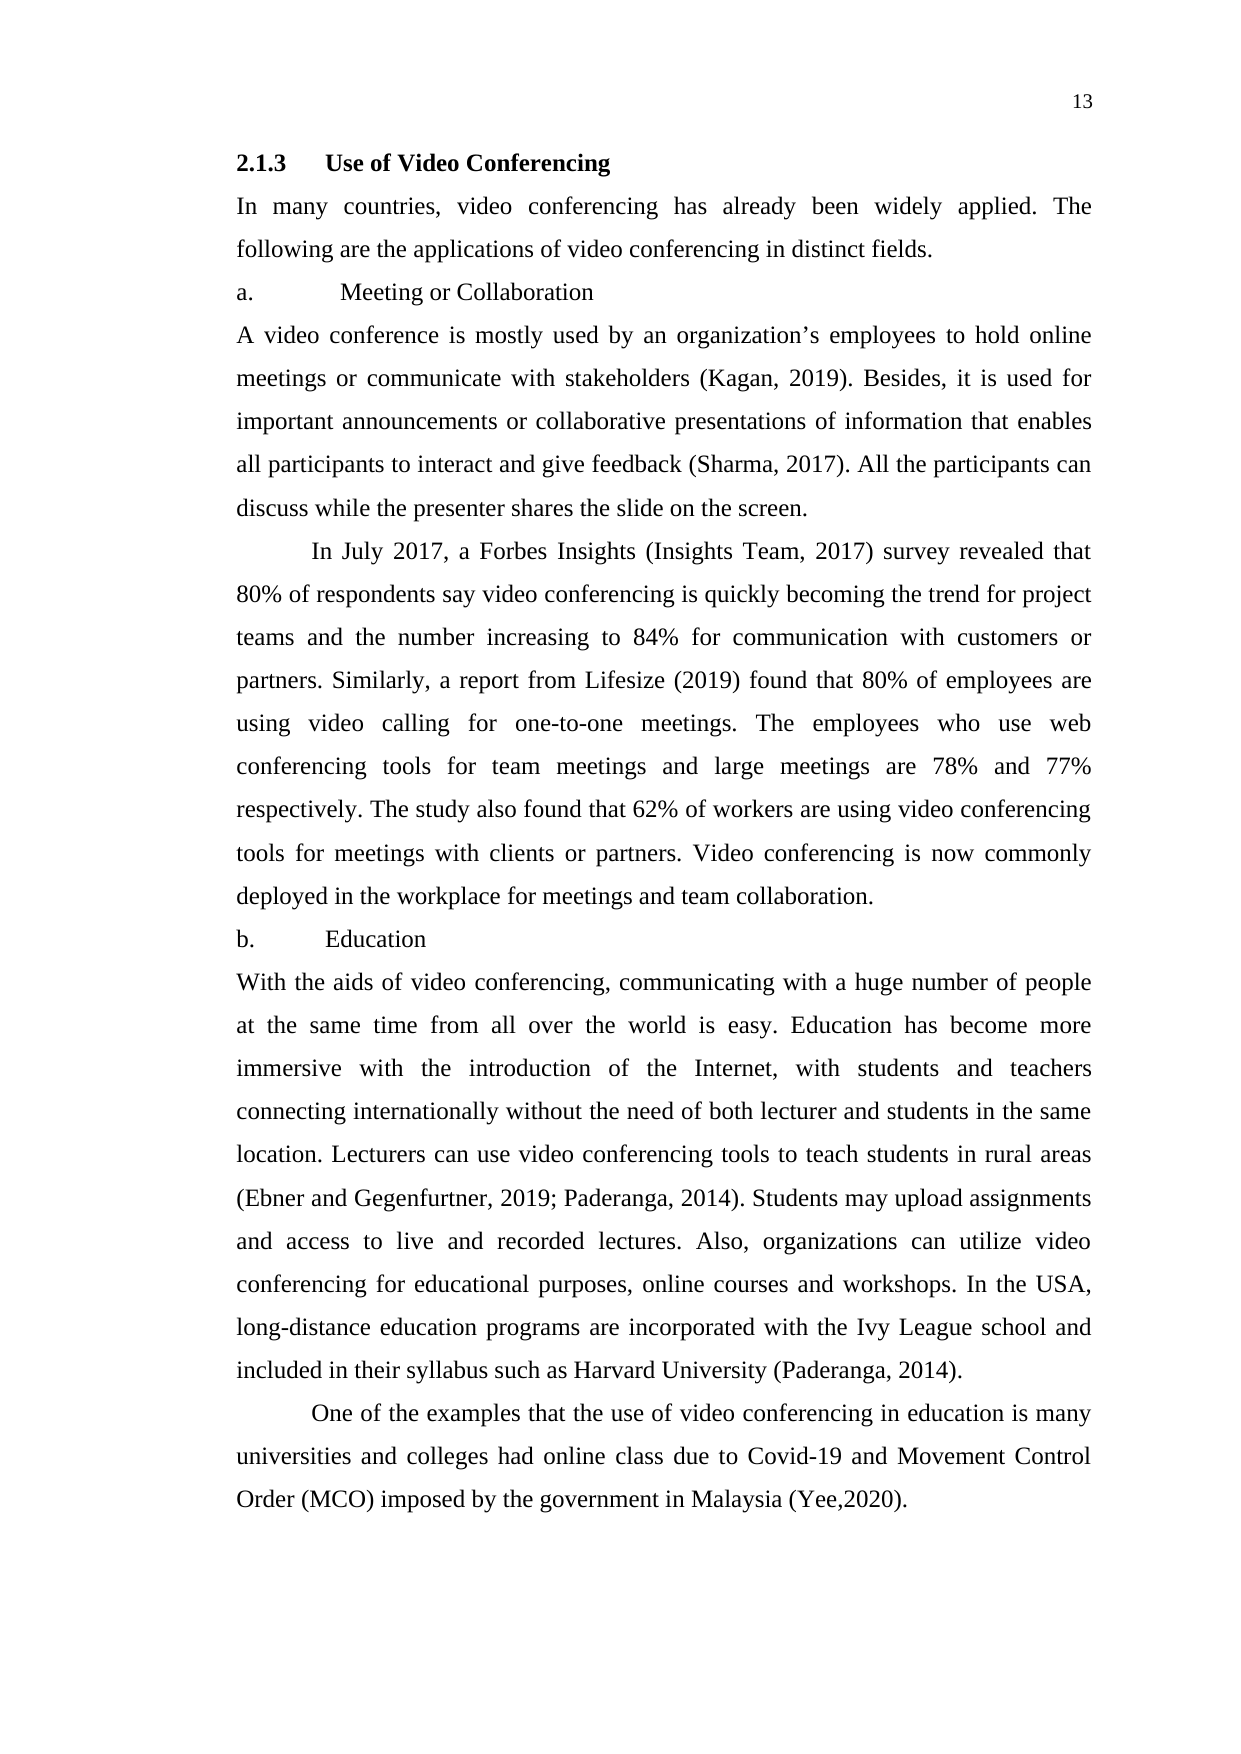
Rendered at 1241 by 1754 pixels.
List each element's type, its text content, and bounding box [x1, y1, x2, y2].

list Education [236, 924, 1092, 953]
text With the aids of video conferencing, communicating with a huge number of people at the same time from all over the world is easy. Education has become more immersive with the introduction of the Internet, with students and teachers connecting internationally without the need of both lecturer and students in the same location. Lecturers can use video conferencing tools to teach students in rural areas (Ebner and Gegenfurtner, 2019; Paderanga, 2014). Students may upload assignments and access to live and recorded lectures. Also, organizations can utilize video conferencing for educational purposes, online courses and workshops. In the USA, long-distance education programs are incorporated with the Ivy League school and included in their syllabus such as Harvard University (Paderanga, 2014). [236, 967, 1092, 1384]
text One of the examples that the use of video conferencing in education is many universities and colleges had online class due to Covid-19 and Movement Control Order (MCO) imposed by the government in Malaysia (Yee,2020). [236, 1398, 1092, 1513]
text In many countries, video conferencing has already been widely applied. The following are the applications of video conferencing in distinct fields. [236, 191, 1092, 263]
text A video conference is mostly used by an organization’s employees to hold online meetings or communicate with stakeholders (Kagan, 2019). Besides, it is used for important announcements or collaborative presentations of information that enables all participants to interact and give feedback (Sharma, 2017). All the participants can discuss while the presenter shares the slide on the screen. [236, 320, 1092, 521]
subtitle Use of Video Conferencing [236, 148, 1092, 176]
text In July 2017, a Forbes Insights (Insights Team, 2017) survey revealed that 80% of respondents say video conferencing is quickly becoming the trend for project teams and the number increasing to 84% for communication with customers or partners. Similarly, a report from Lifesize (2019) found that 80% of employees are using video calling for one-to-one meetings. The employees who use web conferencing tools for team meetings and large meetings are 78% and 77% respectively. The study also found that 62% of workers are using video conferencing tools for meetings with clients or partners. Video conferencing is now commonly deployed in the workplace for meetings and team collaboration. [236, 536, 1092, 909]
list Meeting or Collaboration [236, 277, 1092, 306]
